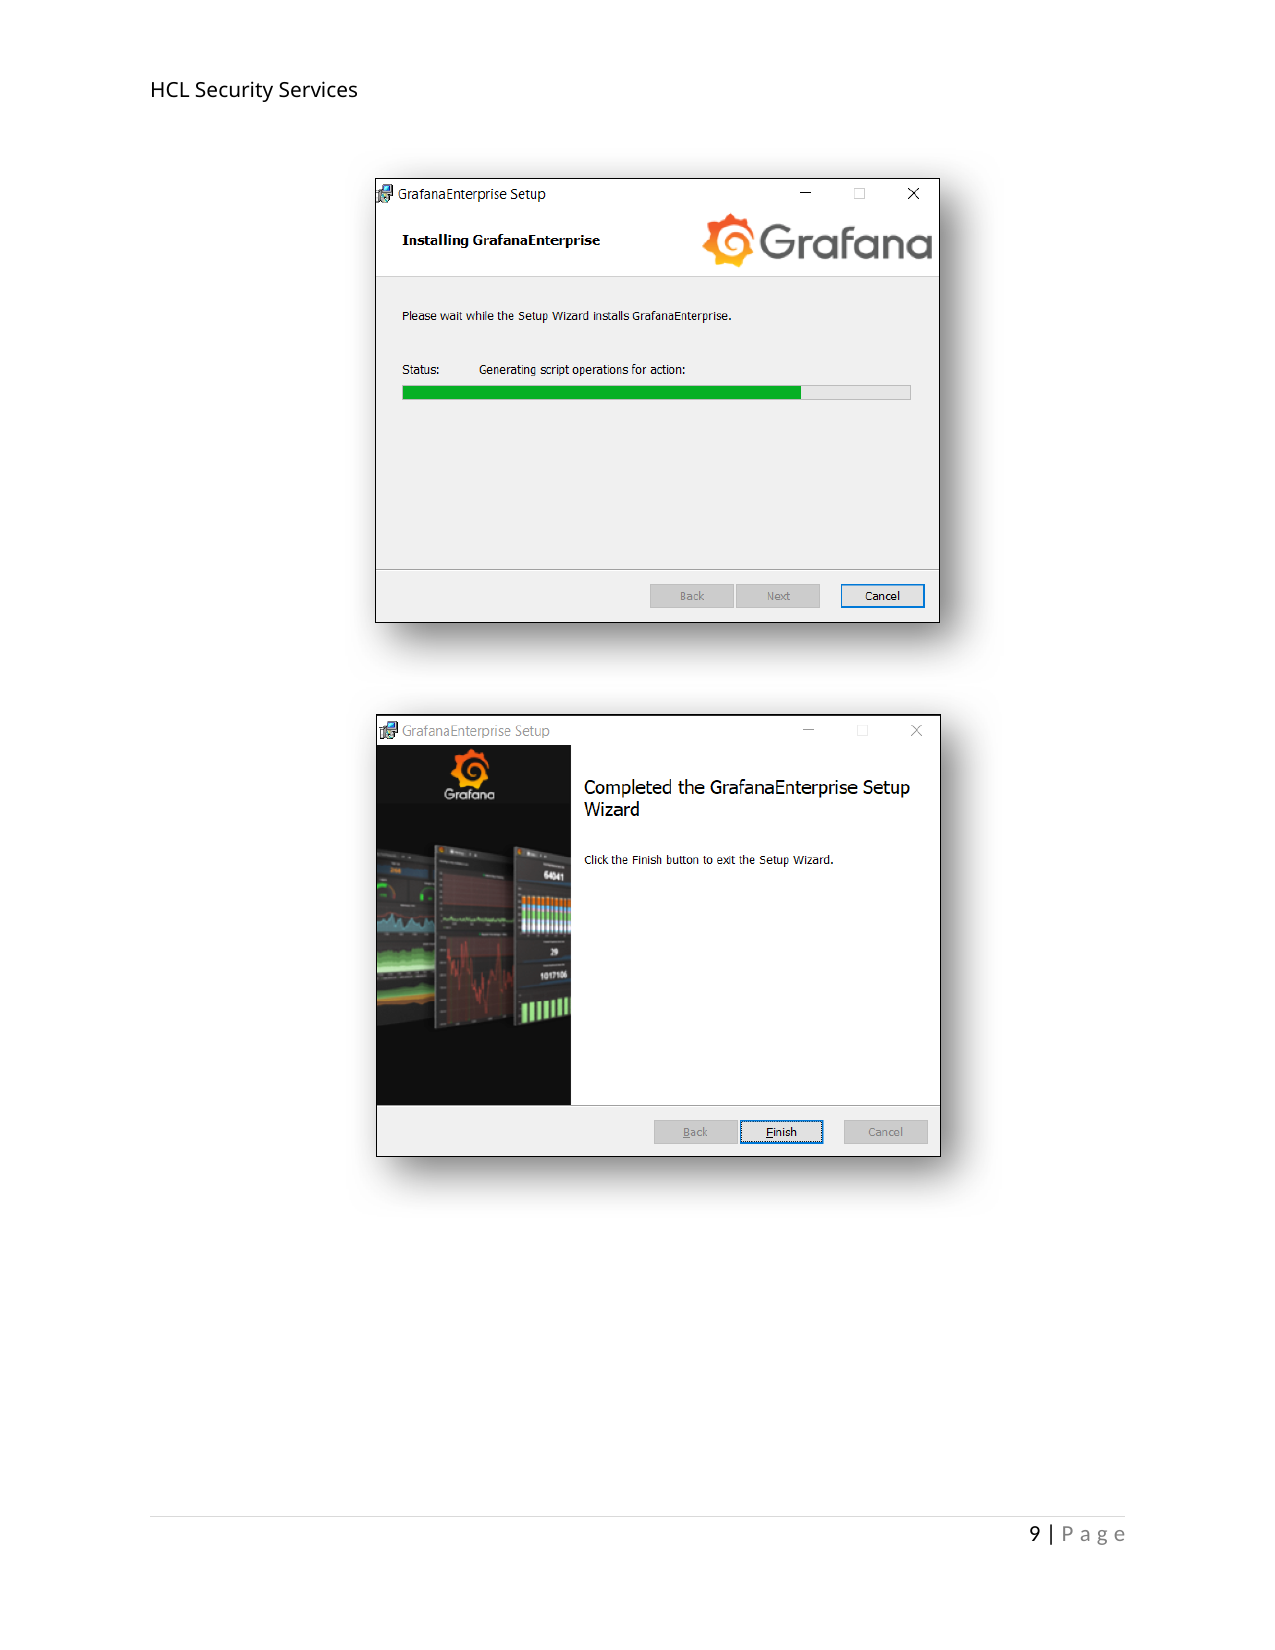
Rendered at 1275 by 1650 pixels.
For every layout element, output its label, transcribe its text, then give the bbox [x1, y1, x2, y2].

picture [377, 715, 940, 1156]
picture [376, 179, 939, 622]
